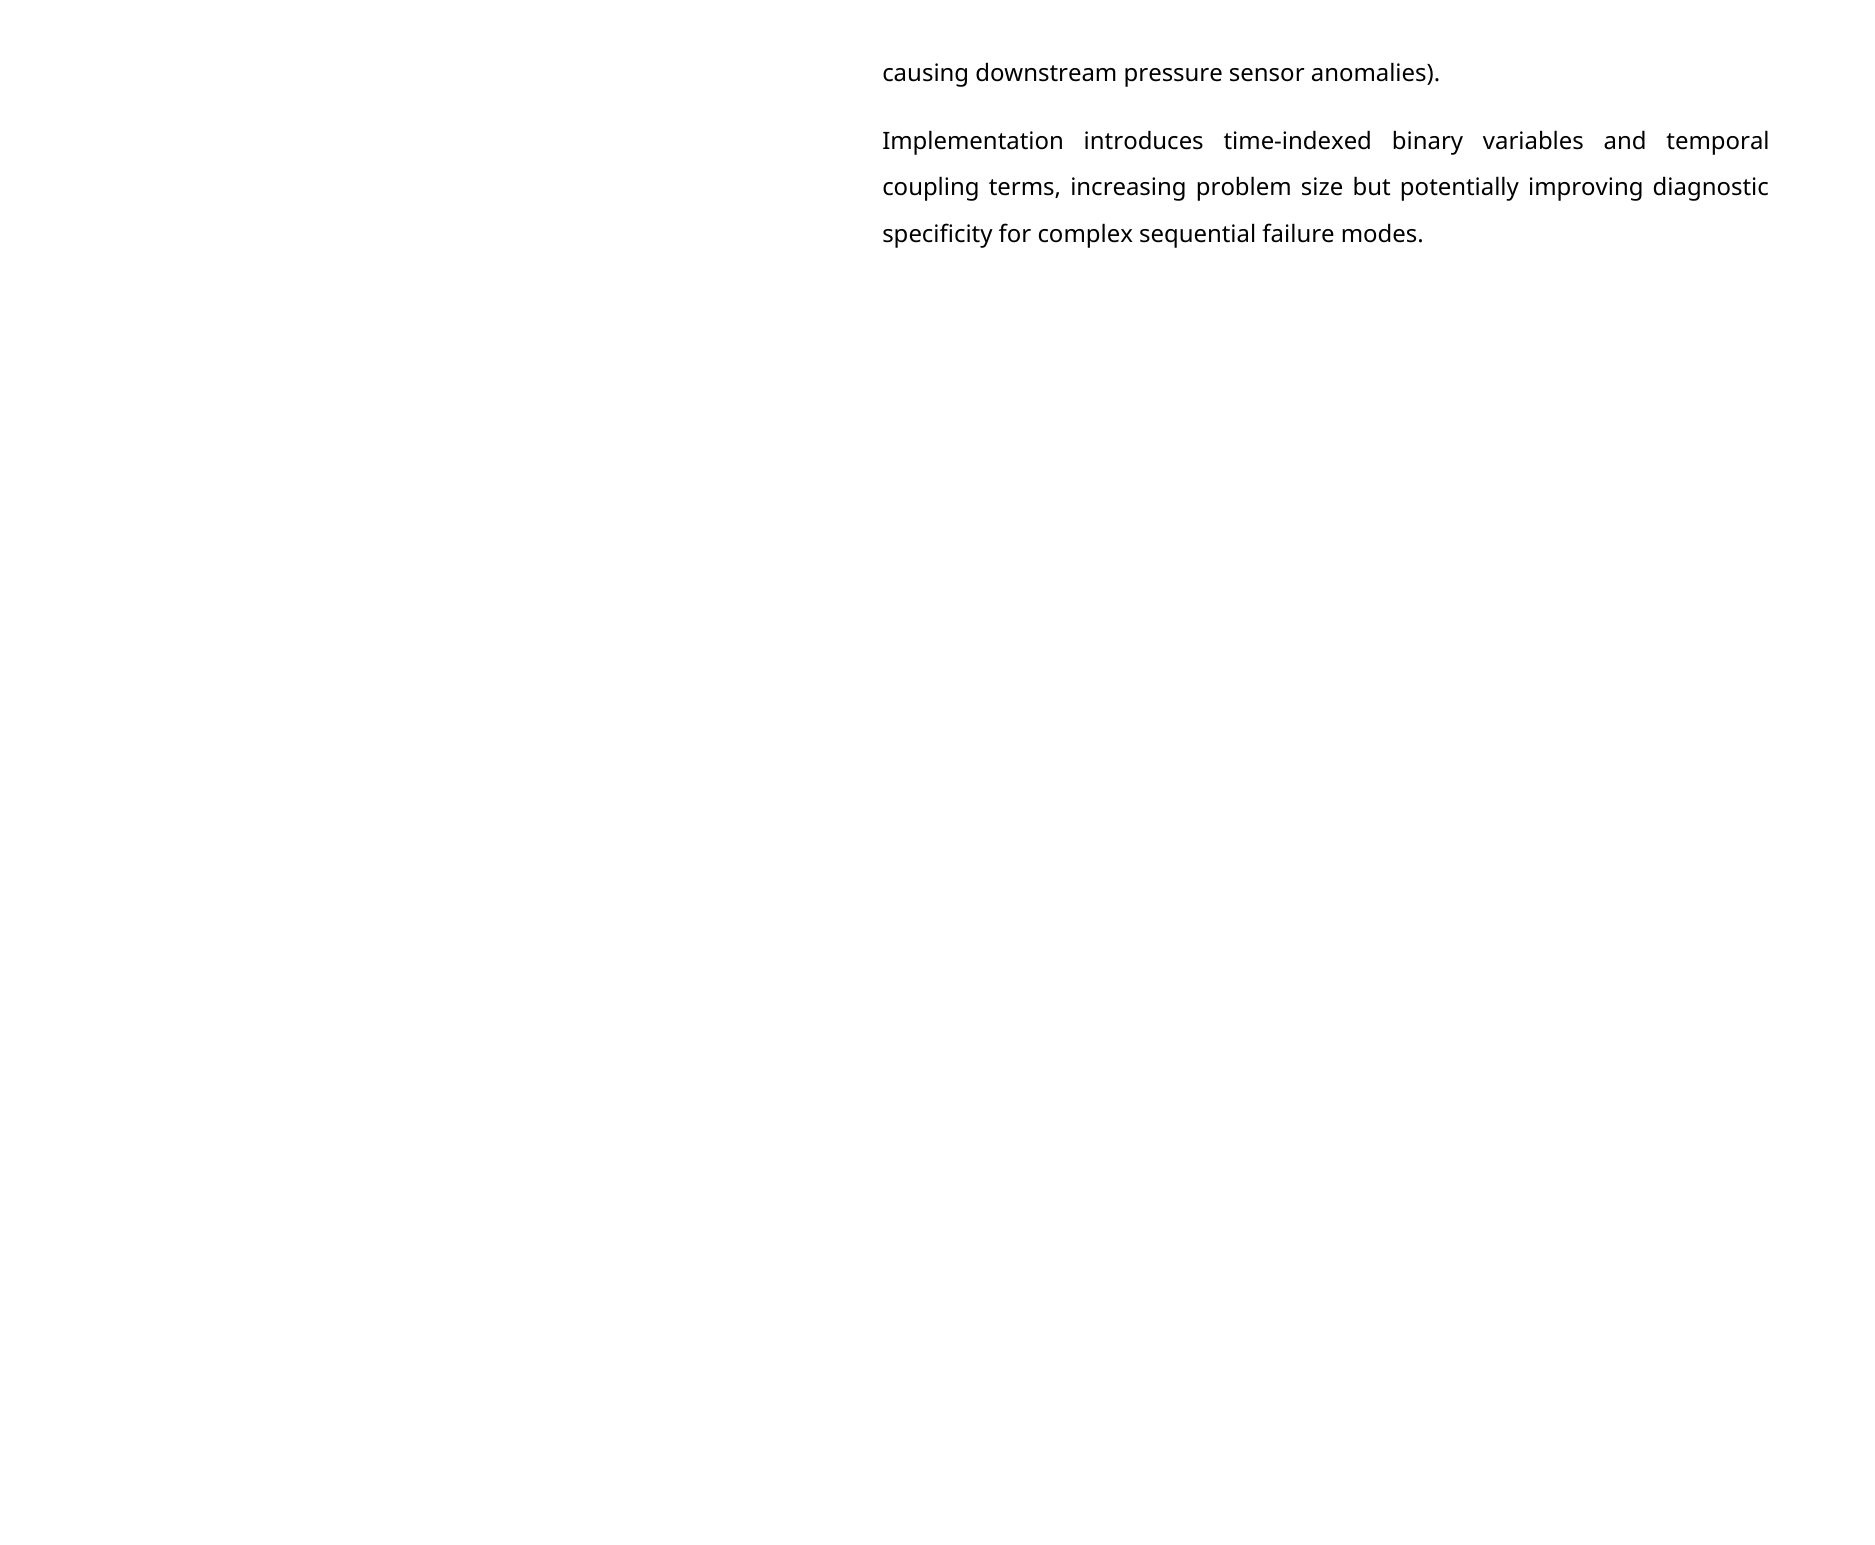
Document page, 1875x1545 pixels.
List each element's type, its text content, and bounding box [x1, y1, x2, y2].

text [882, 56, 1747, 89]
text Implementation introduces time-indexed binary variables and temporal coupling terms, increasing problem size but potentially improving diagnostic specificity for complex sequential failure modes. [882, 123, 1770, 249]
